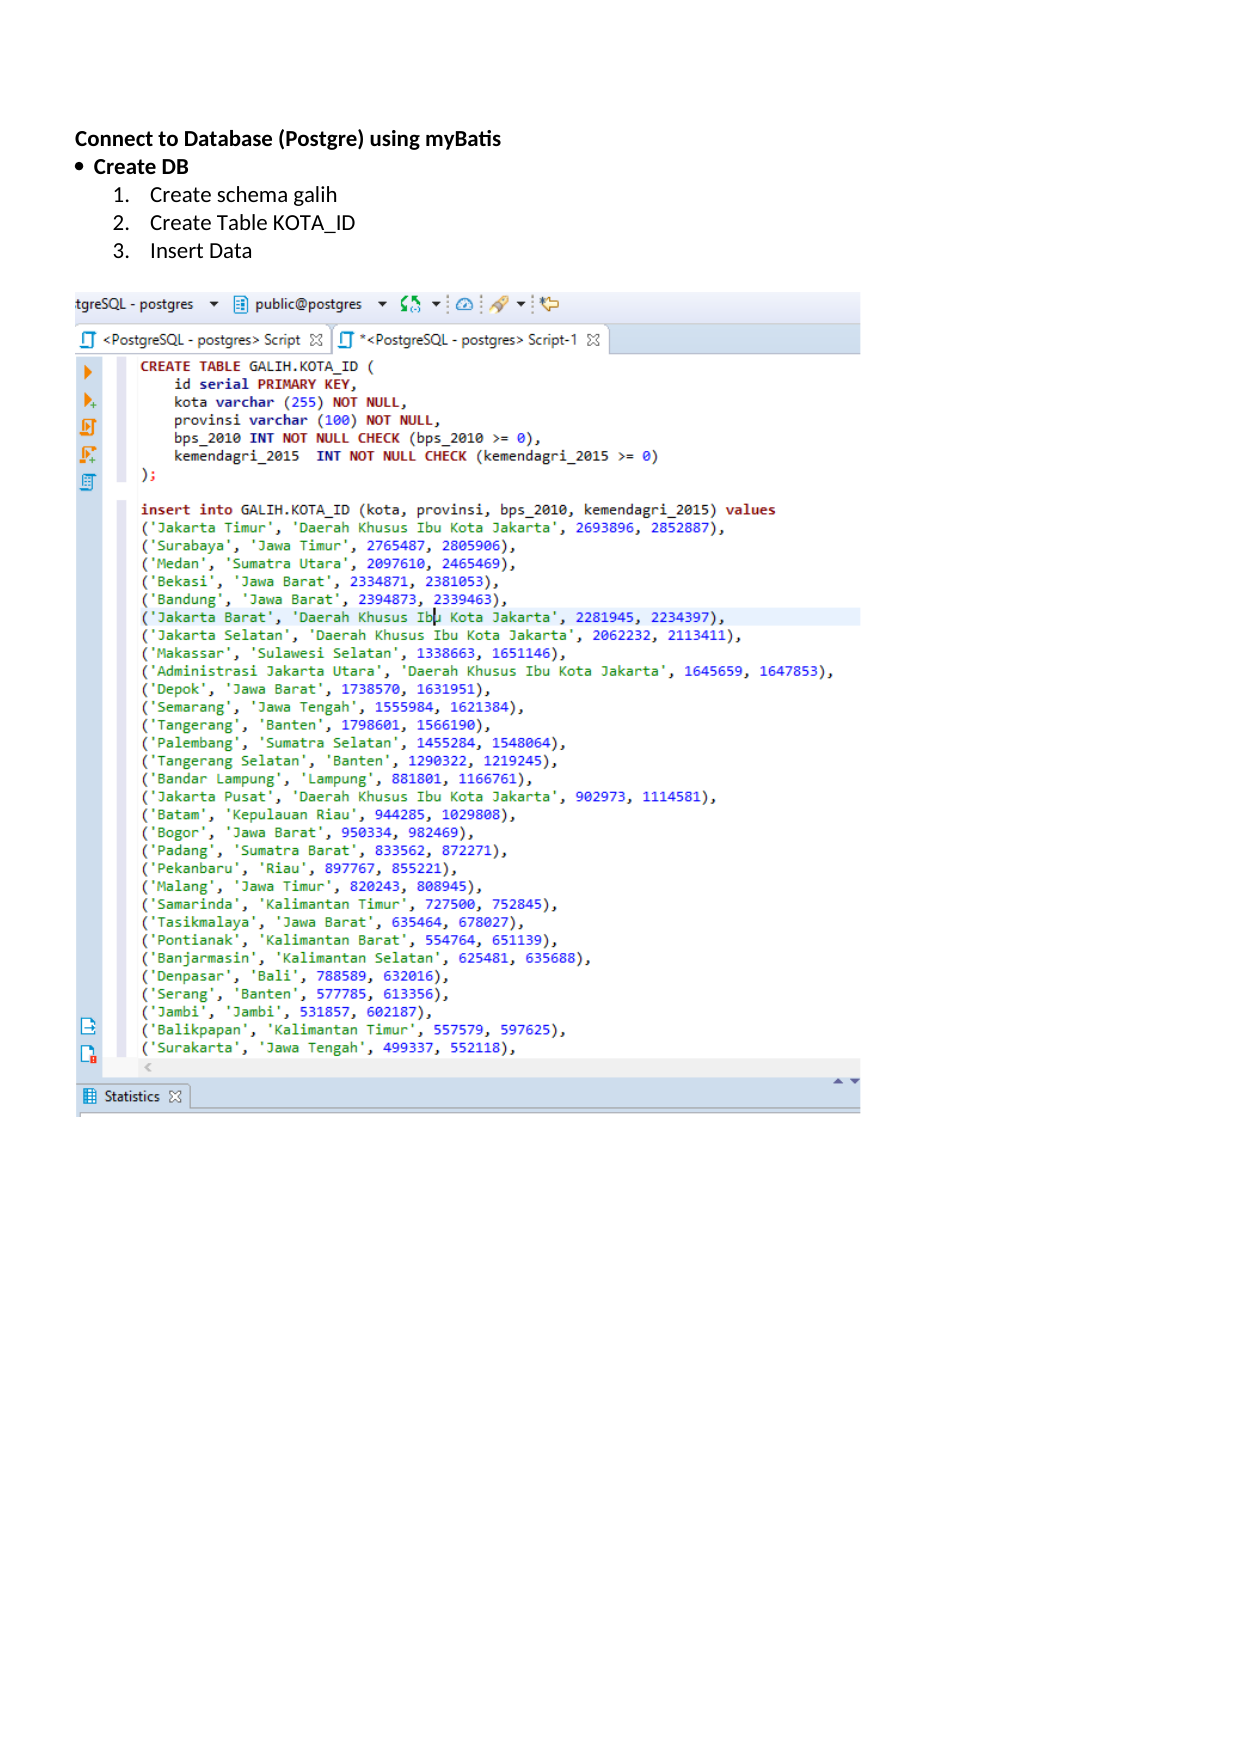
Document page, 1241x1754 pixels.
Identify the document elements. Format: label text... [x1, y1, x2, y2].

text Connect to Database (Postgre) using myBatis [75, 124, 1165, 152]
list Create schema galih [112, 180, 1165, 208]
picture [75, 292, 861, 1117]
list Create Table KOTA_ID [112, 208, 1165, 236]
list Create DB [75, 152, 1165, 180]
list Insert Data [112, 236, 1165, 264]
